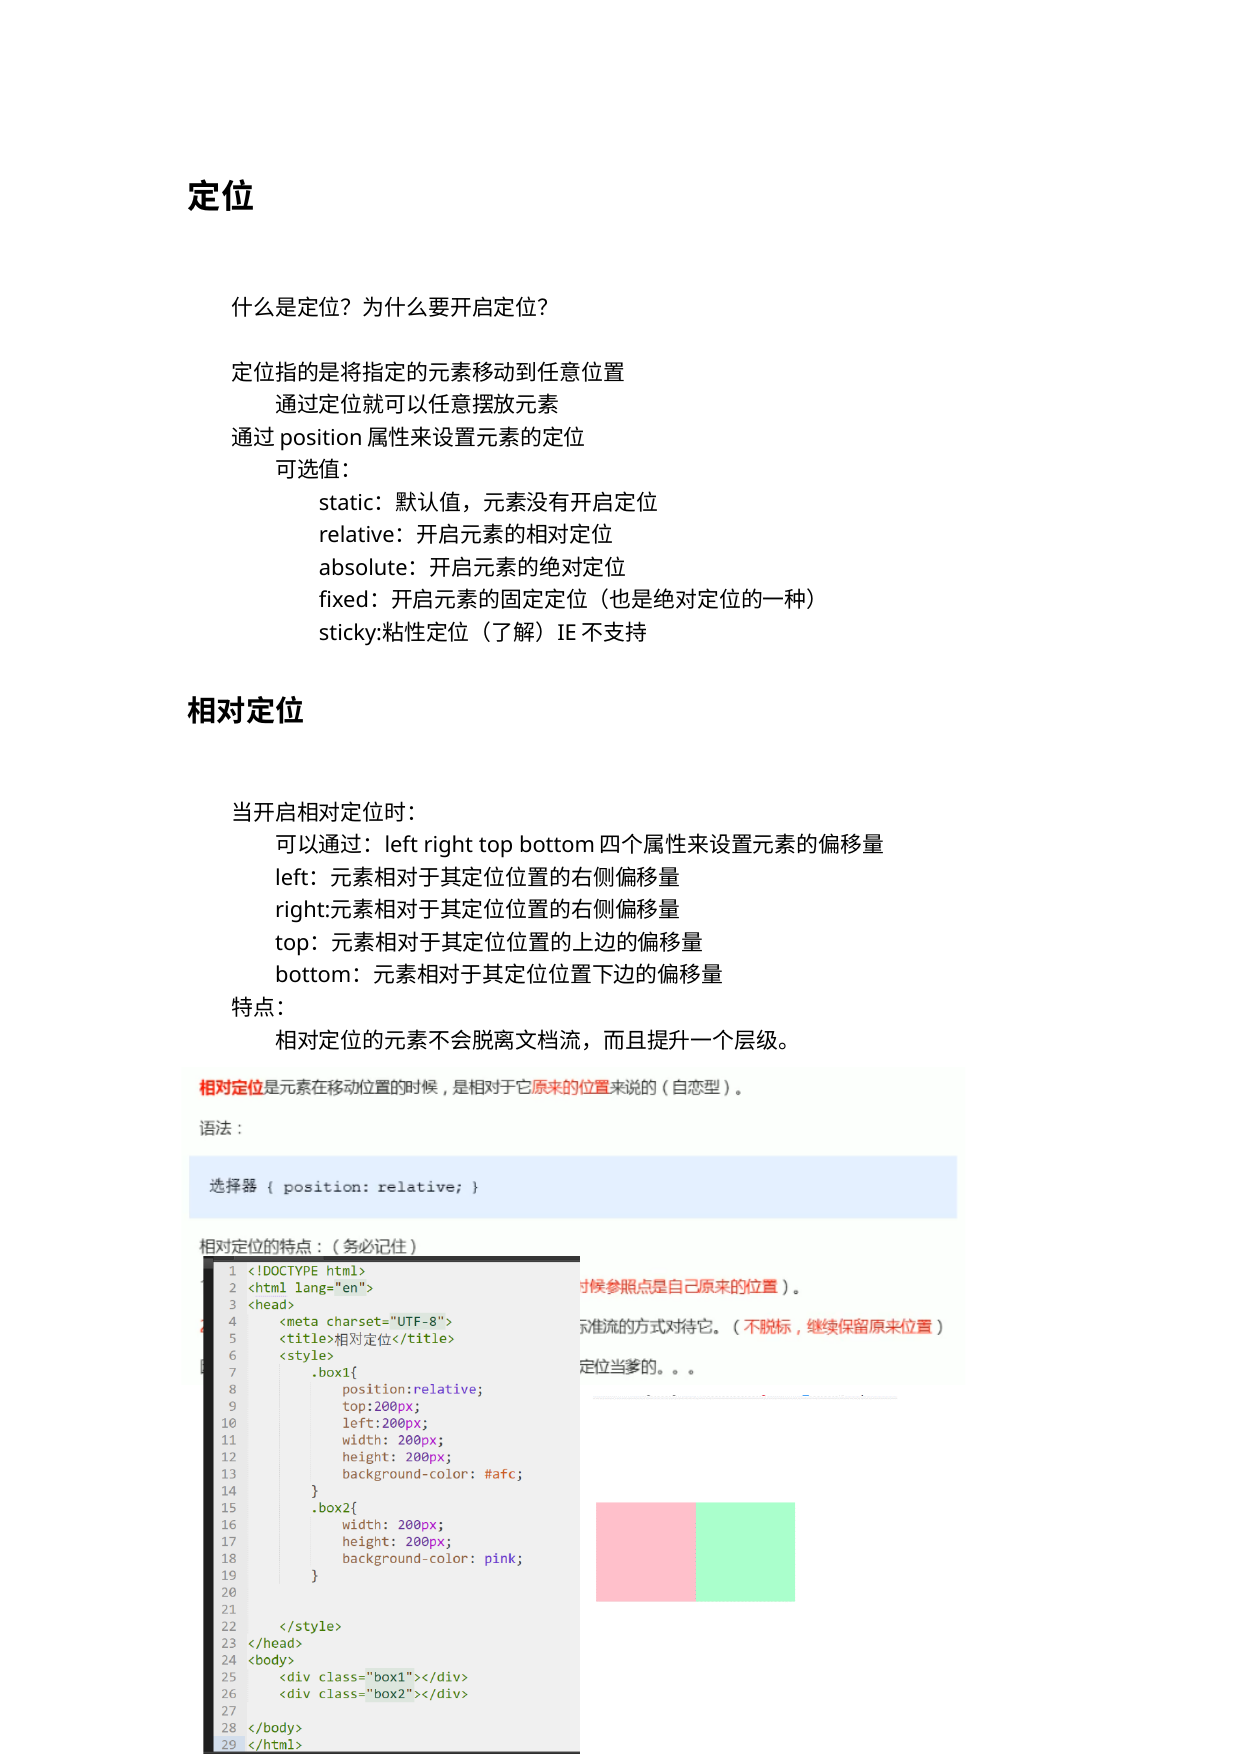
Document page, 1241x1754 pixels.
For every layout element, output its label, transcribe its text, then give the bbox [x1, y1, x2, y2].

text absolute：开启元素的绝对定位 [187, 549, 1053, 582]
text 可选值： [187, 452, 1053, 484]
text 通过position属性来设置元素的定位 [187, 419, 1053, 452]
text sticky:粘性定位（了解）IE不支持 [187, 614, 1053, 647]
text 特点： [187, 990, 1053, 1022]
subtitle 相对定位 [187, 676, 1053, 741]
text static：默认值，元素没有开启定位 [187, 484, 1053, 517]
text 什么是定位？为什么要开启定位？ [187, 289, 1053, 322]
text 可以通过：left right top bottom四个属性来设置元素的偏移量 [187, 827, 1053, 860]
text 当开启相对定位时： [187, 795, 1053, 827]
text 通过定位就可以任意摆放元素 [187, 387, 1053, 419]
subtitle 定位 [187, 162, 1053, 227]
text fixed：开启元素的固定定位（也是绝对定位的一种） [187, 582, 1053, 614]
picture [181, 1067, 966, 1754]
text right:元素相对于其定位位置的右侧偏移量 [187, 892, 1053, 925]
text 相对定位的元素不会脱离文档流，而且提升一个层级。 [187, 1022, 1053, 1055]
text relative：开启元素的相对定位 [187, 517, 1053, 549]
picture [592, 1395, 898, 1673]
text 定位指的是将指定的元素移动到任意位置 [187, 354, 1053, 387]
text bottom：元素相对于其定位位置下边的偏移量 [187, 957, 1053, 990]
text left：元素相对于其定位位置的右侧偏移量 [187, 860, 1053, 892]
text top：元素相对于其定位位置的上边的偏移量 [187, 925, 1053, 957]
